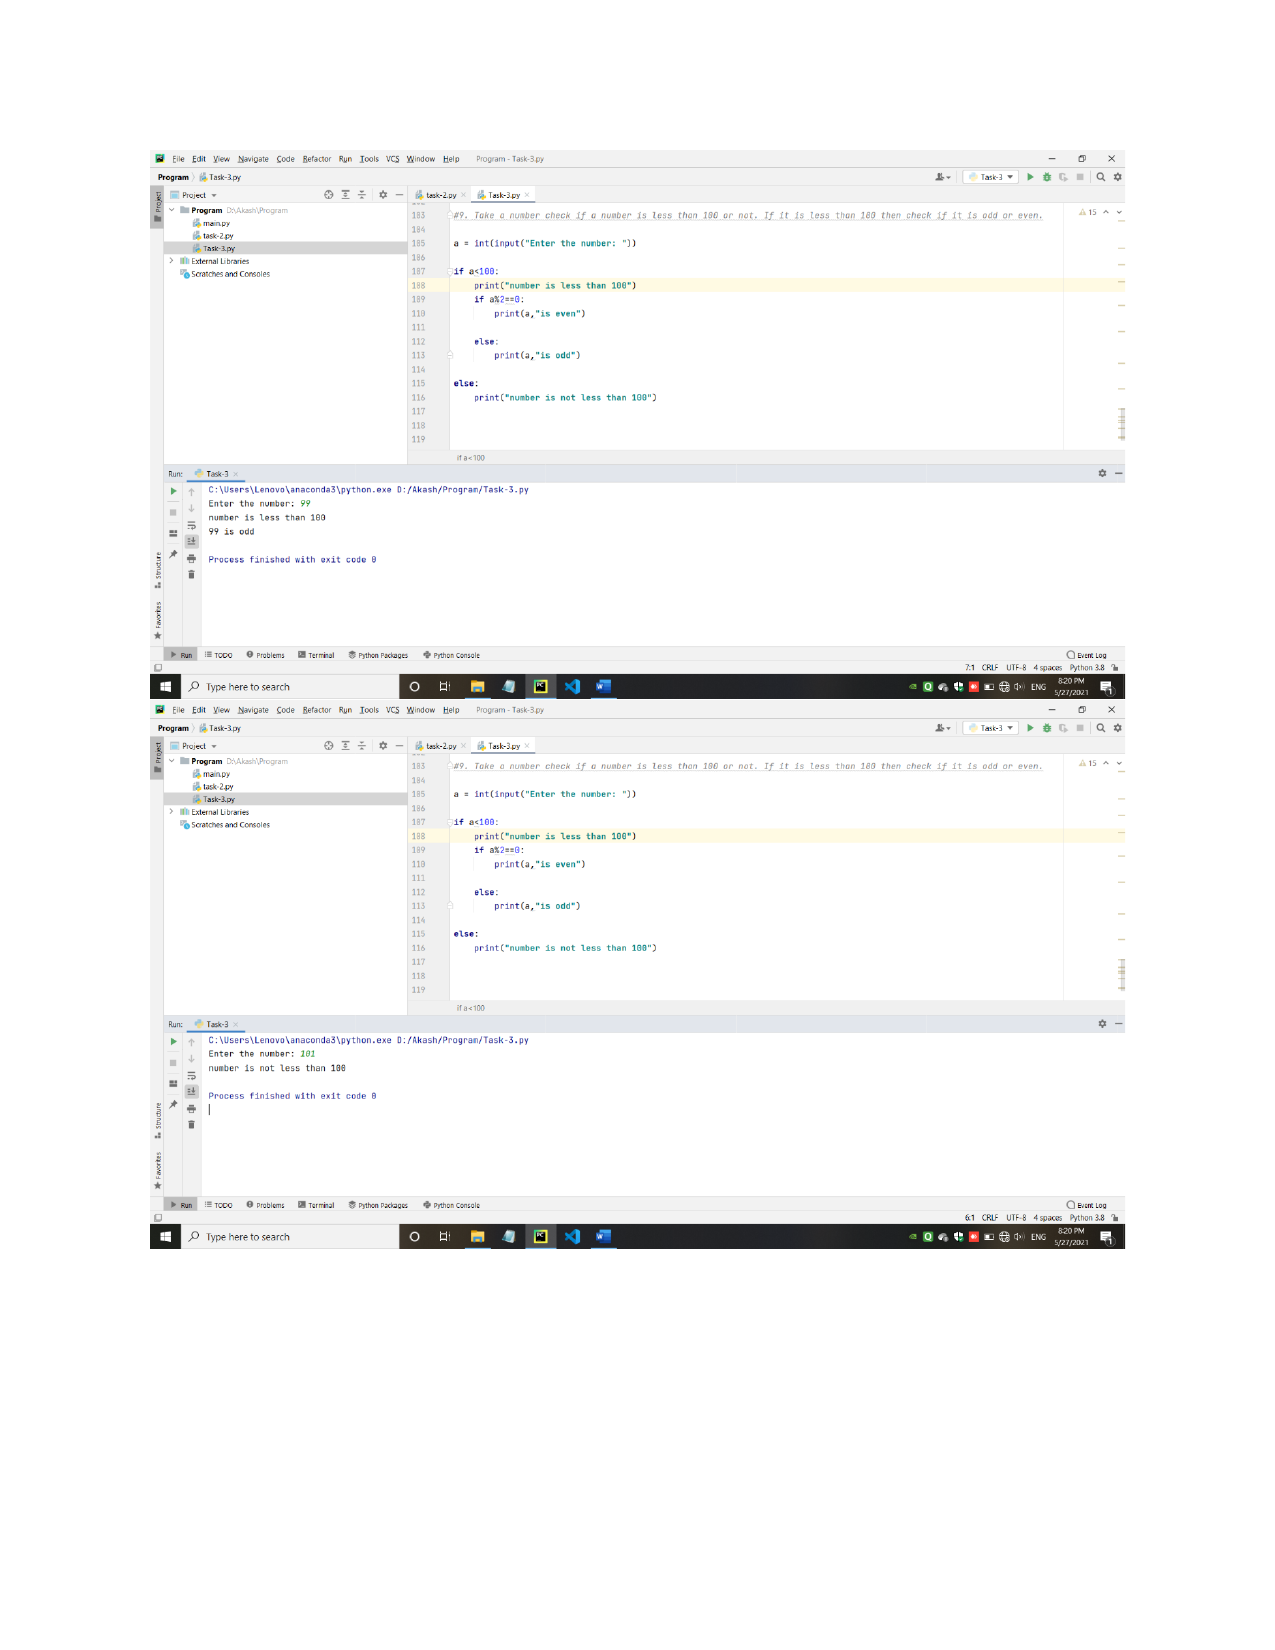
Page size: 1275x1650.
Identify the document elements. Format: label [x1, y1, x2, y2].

picture [150, 150, 1125, 699]
picture [150, 700, 1125, 1249]
